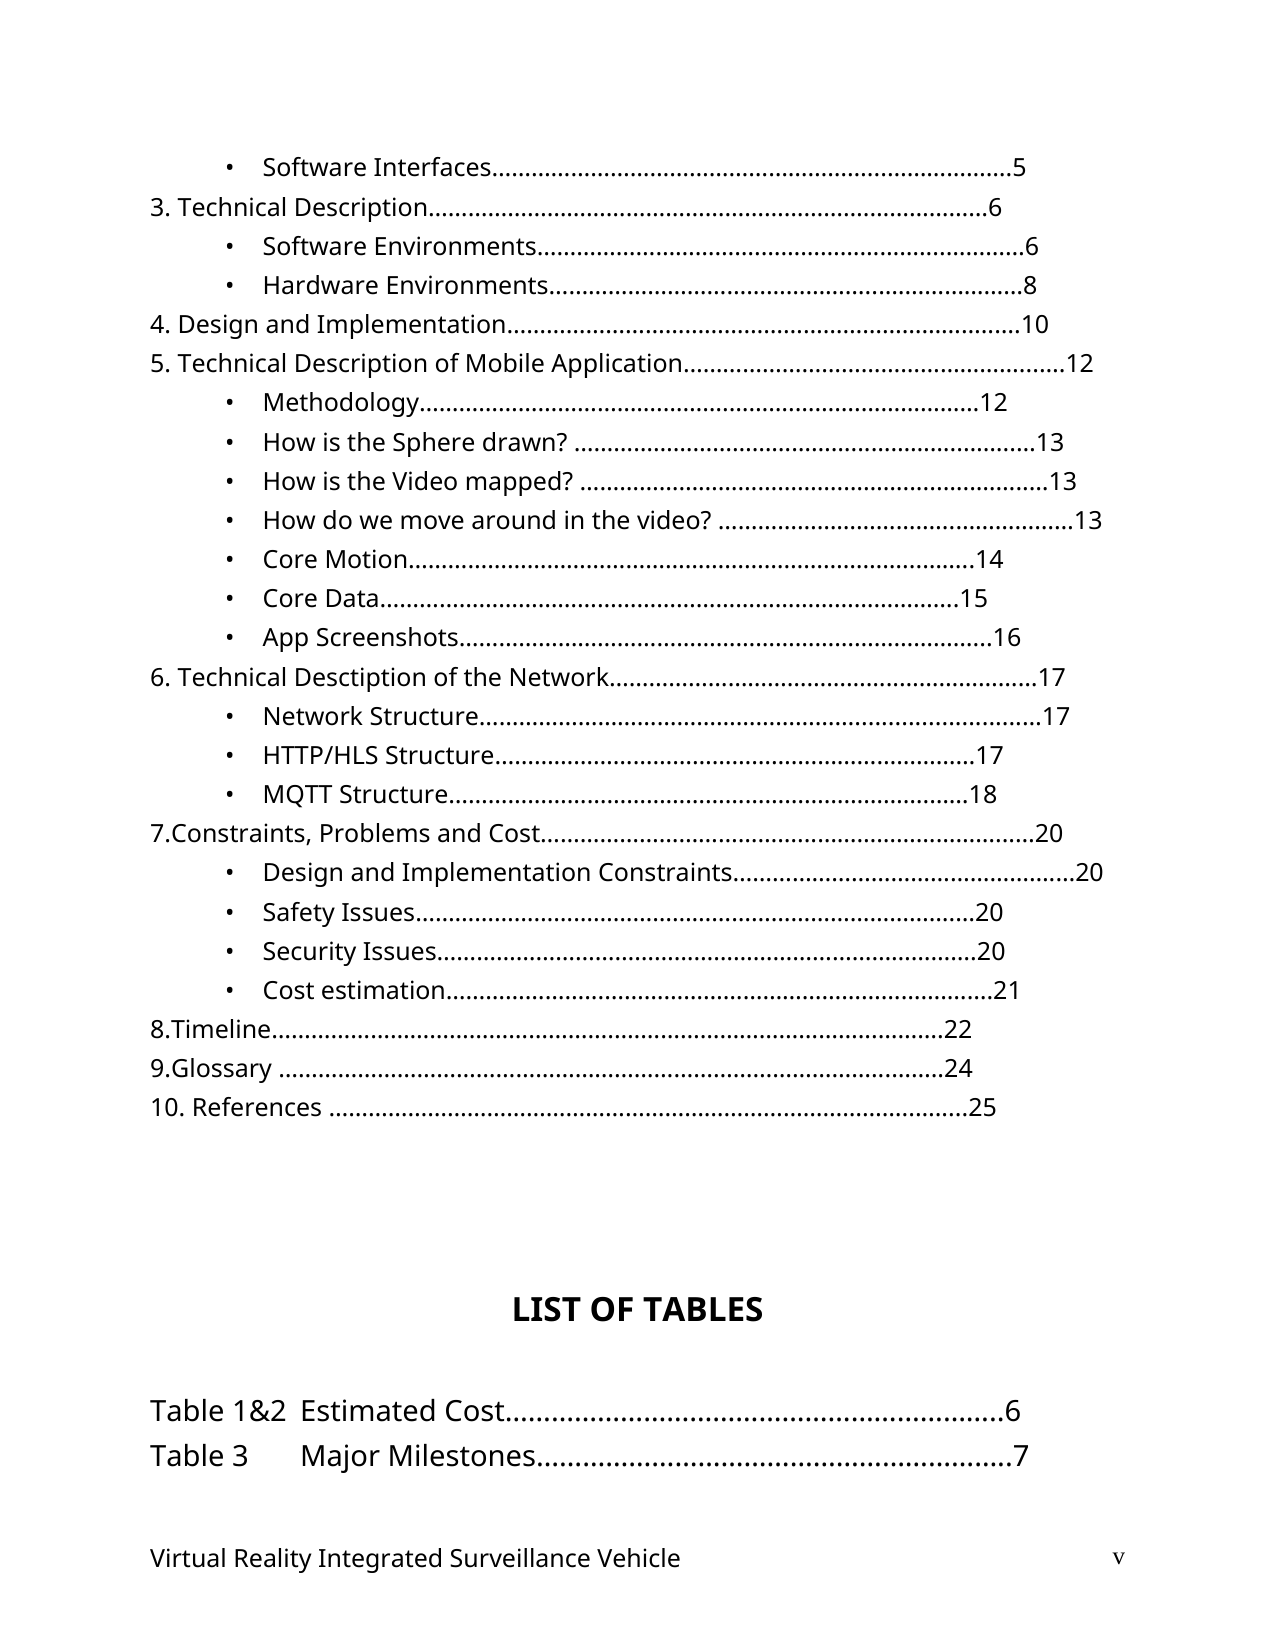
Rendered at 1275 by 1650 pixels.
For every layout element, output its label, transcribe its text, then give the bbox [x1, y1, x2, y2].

text Table 1&2 Estimated Cost………………………………………………………..6 [150, 1390, 1125, 1430]
text Table 3 Major Milestones……………………………………………………..7 [150, 1436, 1125, 1475]
text 4. Design and Implementation………………………………………………………………..….10 [150, 307, 1125, 341]
list Design and Implementation Constraints………………………………………….…20 [225, 855, 1125, 889]
text 10. References ……………………………………………………………………………..….....25 [150, 1090, 1125, 1124]
list Network Structure………………………………………………….........................…17 [225, 698, 1125, 732]
text 8.Timeline……………………………………………..………………………………...……….22 [150, 1012, 1125, 1046]
list How do we move around in the video? ………………………….…..………………13 [225, 502, 1125, 537]
list Security Issues……………………………………………………………………….20 [225, 933, 1125, 967]
text 3. Technical Description………………………………………………………….………………6 [150, 189, 1125, 223]
list MQTT Structure……………………………………………………………….……18 [225, 777, 1125, 811]
list Hardware Environments…………………………………………...…………………8 [225, 267, 1125, 302]
text 7.Constraints, Problems and Cost…………………………………...………………………...…20 [150, 816, 1125, 850]
list Software Interfaces…………………………………………………...……………….5 [225, 150, 1125, 184]
list Methodology……………………………….……….……….……….………………12 [225, 385, 1125, 419]
list Software Environments…………………………….……………………....…………6 [225, 228, 1125, 262]
text 6. Technical Desctiption of the Network……………………………………..…………………17 [150, 659, 1125, 693]
text LIST OF TABLES [150, 1286, 1125, 1331]
list App Screenshots……………………………………………………………………...16 [225, 620, 1125, 654]
text 9.Glossary ………………………………………………………………………………...……..24 [150, 1051, 1125, 1085]
list How is the Sphere drawn? ……………………………………...…………..……..…13 [225, 424, 1125, 458]
list Core Data…………………………………………………………………………….15 [225, 581, 1125, 615]
list Safety Issues……………………………………………………………………….…20 [225, 894, 1125, 928]
list Core Motion…………………………………………………………………...……..14 [225, 542, 1125, 576]
list Cost estimation…………………...…………………………………………….…….21 [225, 972, 1125, 1007]
text 5. Technical Description of Mobile Application……………………………………………...….12 [150, 346, 1125, 380]
list HTTP/HLS Structure………………………………………….……………………17 [225, 737, 1125, 772]
list How is the Video mapped? ………………………………….………......…..……..…13 [225, 463, 1125, 497]
